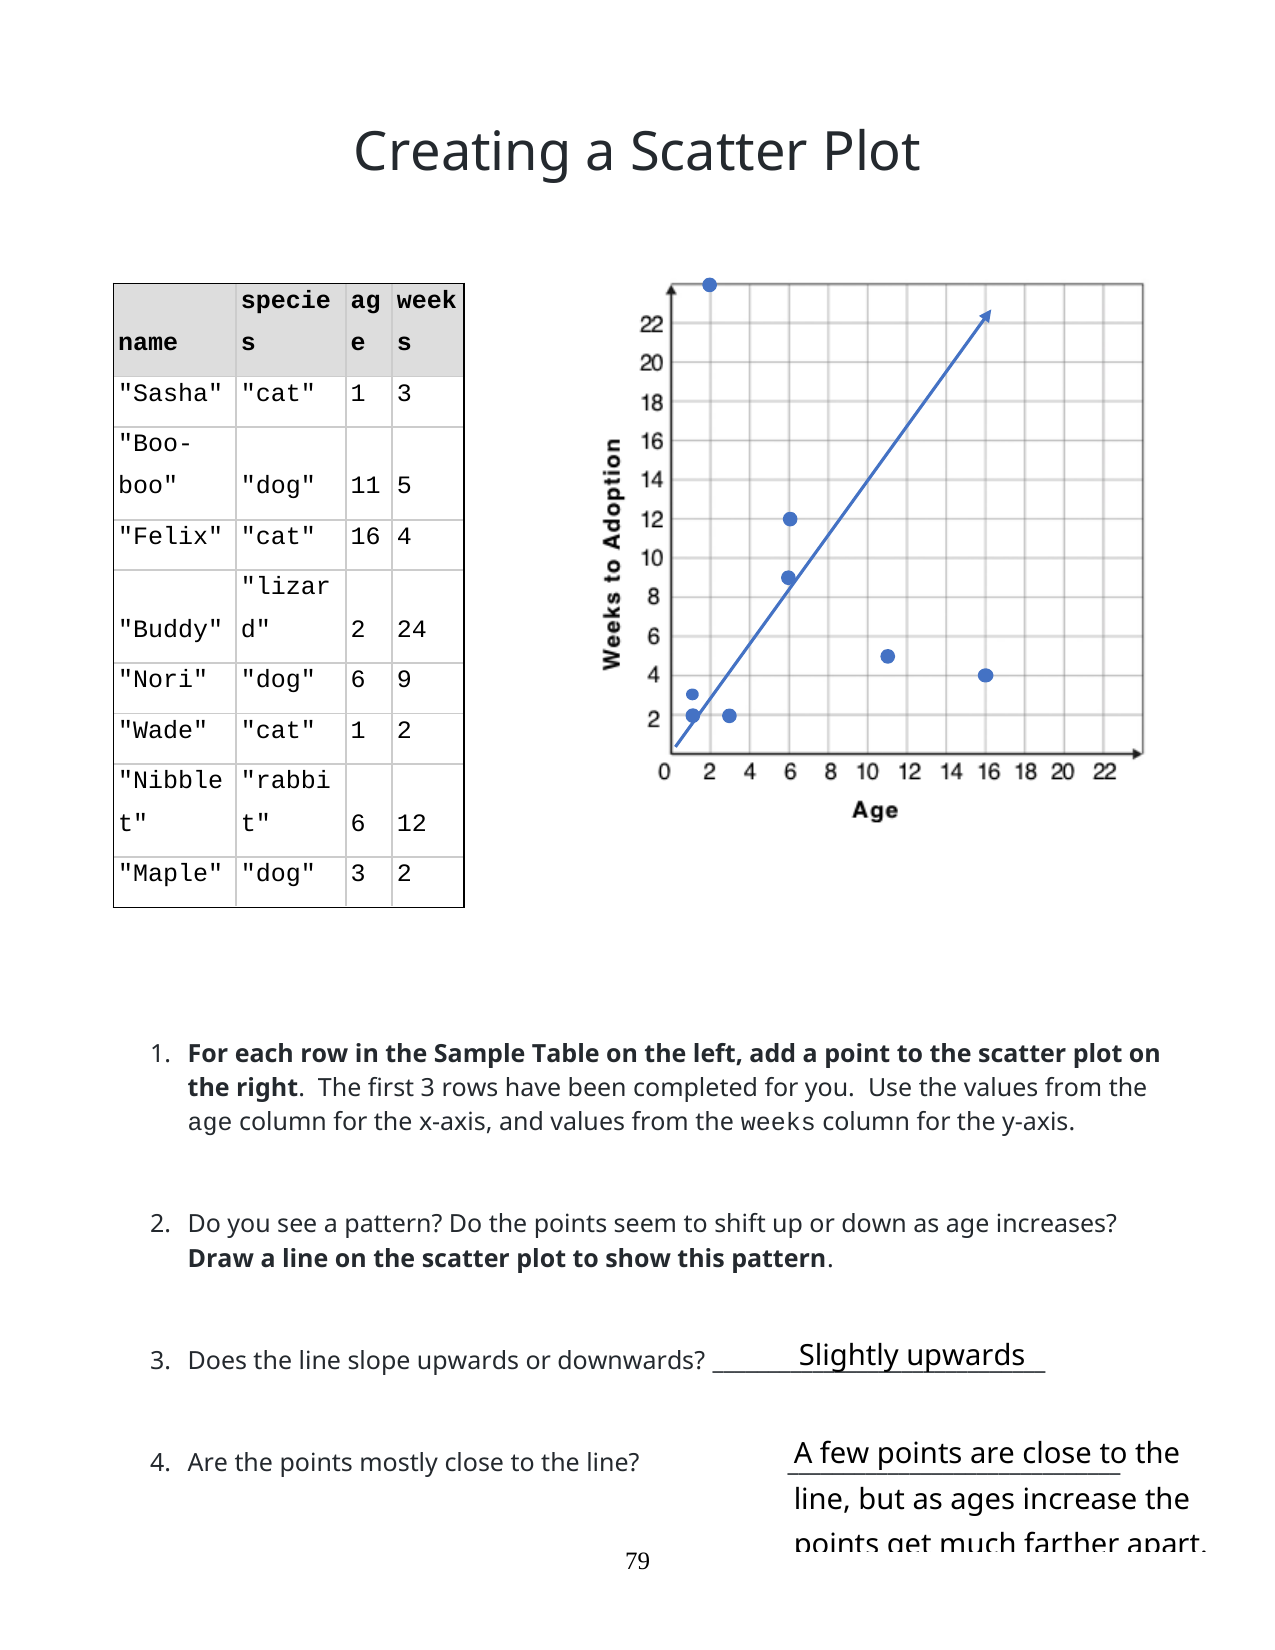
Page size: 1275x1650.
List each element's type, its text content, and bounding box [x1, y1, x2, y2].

table_cell 2 [347, 571, 391, 662]
table_cell 3 [347, 858, 391, 906]
table_cell "Buddy" [114, 571, 235, 662]
list Do you see a pattern? Do the points seem to shift up or down as age increases? Draw a line on the scatter plot to show this pattern. [150, 1206, 1162, 1274]
table_cell 12 [393, 765, 463, 856]
table_cell 16 [347, 521, 391, 569]
table_cell "dog" [237, 664, 345, 713]
picture [577, 274, 1153, 841]
table_cell 24 [393, 571, 463, 662]
table_cell "Wade" [114, 714, 235, 763]
table_cell "Nibblet" [114, 765, 235, 856]
table_cell 9 [393, 664, 463, 713]
table_cell "cat" [237, 714, 345, 763]
table_cell "dog" [237, 428, 345, 519]
table_cell 1 [347, 714, 391, 763]
table_cell 4 [393, 521, 463, 569]
table_cell "Maple" [114, 858, 235, 906]
table_cell "Boo-boo" [114, 428, 235, 519]
table_cell 6 [347, 765, 391, 856]
table_cell "cat" [237, 521, 345, 569]
table_cell "Felix" [114, 521, 235, 569]
table_header age [347, 284, 391, 376]
table_cell "dog" [237, 858, 345, 906]
table_cell 2 [393, 714, 463, 763]
table_cell "cat" [237, 377, 345, 426]
list Are the points mostly close to the line? ______________________________ [150, 1444, 1162, 1479]
list For each row in the Sample Table on the left, add a point to the scatter plot on the right. The first 3 rows have been completed for you. Use the values from the age column for the x-axis, and values from the weeks column for the y-axis. [150, 1036, 1162, 1138]
table_cell "Nori" [114, 664, 235, 713]
table_cell 6 [347, 664, 391, 713]
table_cell 1 [347, 377, 391, 426]
table_cell "lizard" [237, 571, 345, 662]
list Does the line slope upwards or downwards? ______________________________ [150, 1342, 1162, 1376]
table_cell 3 [393, 377, 463, 426]
table_cell 5 [393, 428, 463, 519]
table_header weeks [393, 284, 463, 376]
table_header species [237, 284, 345, 376]
table_cell "rabbit" [237, 765, 345, 856]
table_cell 11 [347, 428, 391, 519]
table_cell 2 [393, 858, 463, 906]
subtitle Creating a Scatter Plot [112, 112, 1162, 186]
table_cell "Sasha" [114, 377, 235, 426]
table_header name [114, 284, 235, 376]
